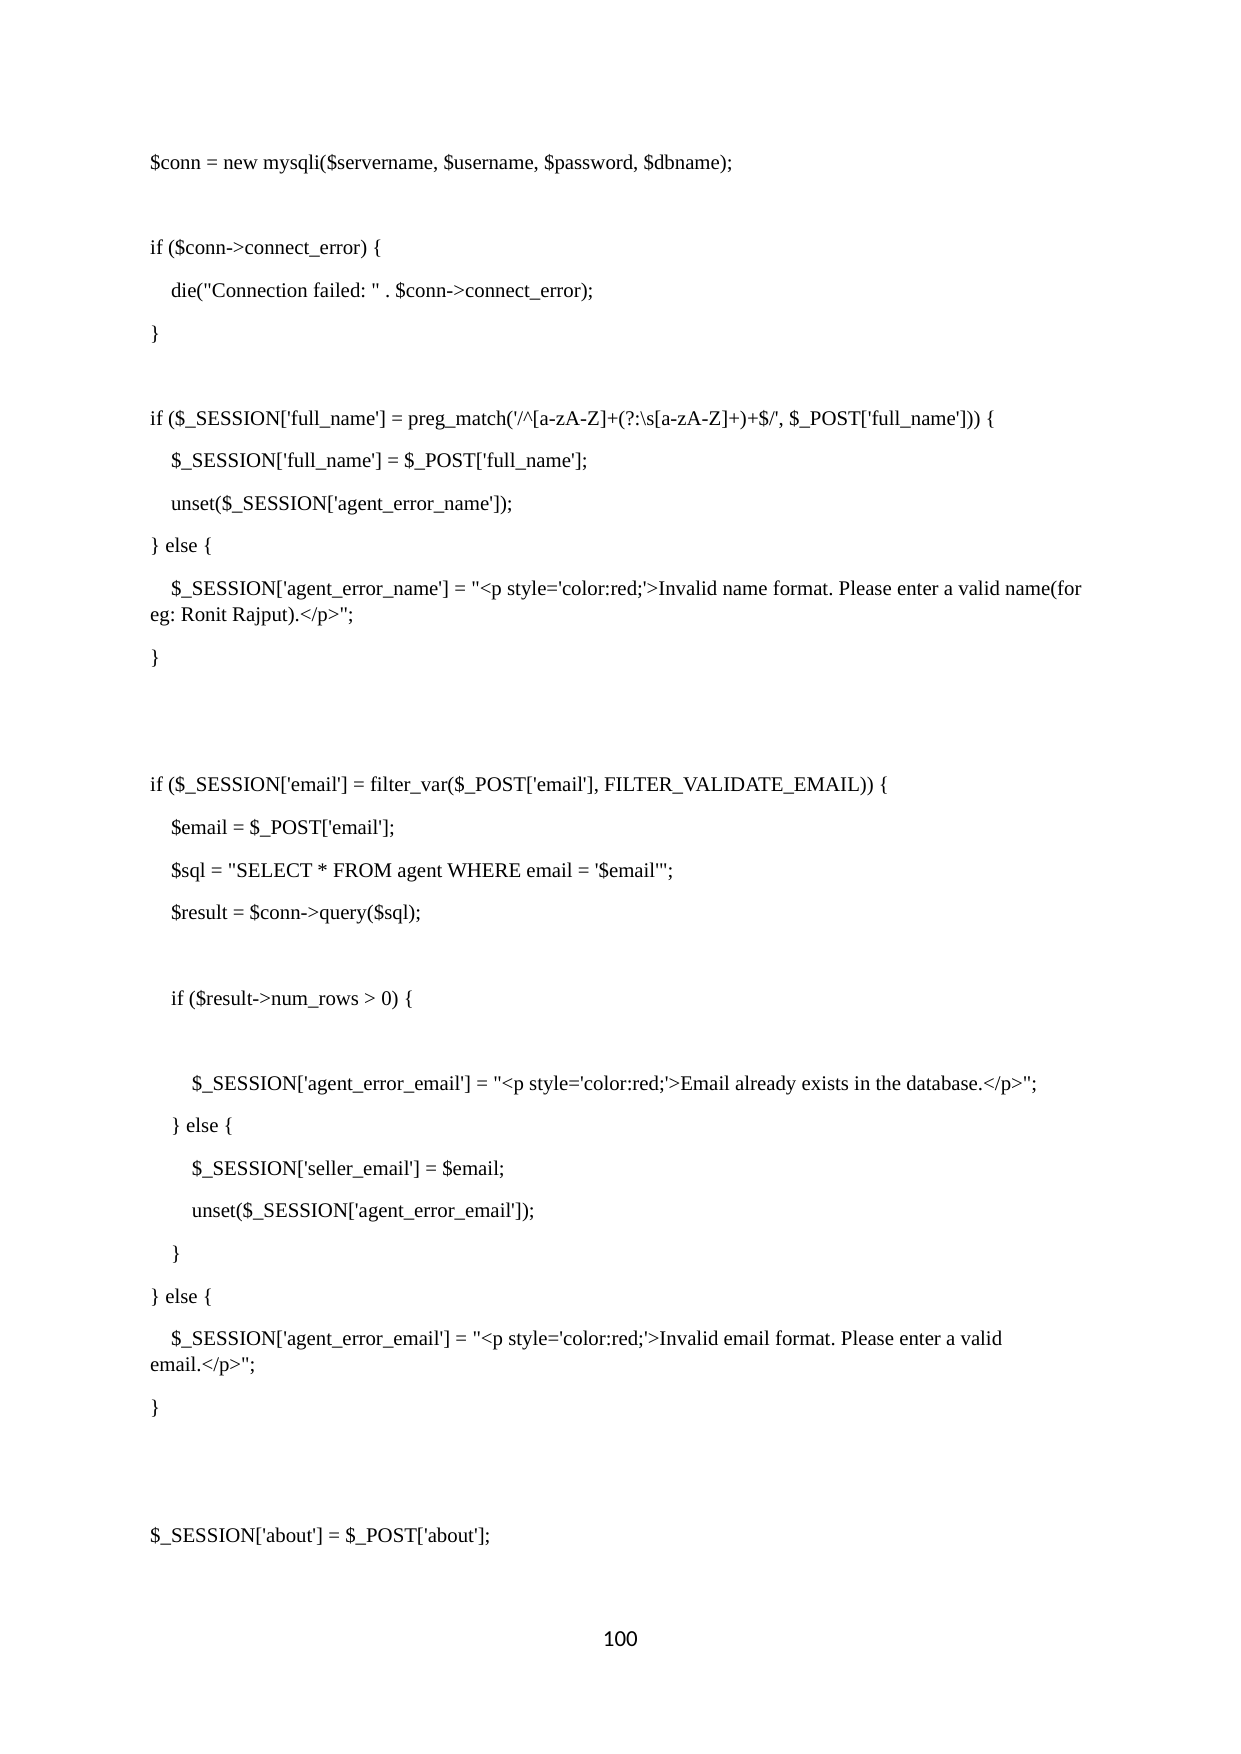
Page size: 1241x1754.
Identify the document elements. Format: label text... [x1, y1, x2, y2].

text $conn = new mysqli($servername, $username, $password, $dbname); [150, 150, 1090, 174]
text $_SESSION['agent_error_email'] = "<p style='color:red;'>Invalid email format. Please enter a valid email.</p>"; [150, 1326, 1090, 1376]
text } [150, 320, 1090, 344]
text } [150, 1395, 1090, 1419]
text } else { [150, 1113, 1090, 1137]
text $result = $conn->query($sql); [150, 900, 1090, 924]
text } else { [150, 1284, 1090, 1308]
text $_SESSION['seller_email'] = $email; [150, 1156, 1090, 1180]
text $_SESSION['about'] = $_POST['about']; [150, 1523, 1090, 1547]
text if ($_SESSION['full_name'] = preg_match('/^[a-zA-Z]+(?:\s[a-zA-Z]+)+$/', $_POST['full_name'])) { [150, 406, 1090, 430]
text unset($_SESSION['agent_error_name']); [150, 491, 1090, 515]
text } [150, 1241, 1090, 1265]
text if ($_SESSION['email'] = filter_var($_POST['email'], FILTER_VALIDATE_EMAIL)) { [150, 772, 1090, 796]
text if ($conn->connect_error) { [150, 235, 1090, 259]
text } else { [150, 533, 1090, 557]
text unset($_SESSION['agent_error_email']); [150, 1198, 1090, 1222]
text $_SESSION['full_name'] = $_POST['full_name']; [150, 448, 1090, 472]
text $email = $_POST['email']; [150, 815, 1090, 839]
text $_SESSION['agent_error_email'] = "<p style='color:red;'>Email already exists in the database.</p>"; [150, 1071, 1090, 1095]
text } [150, 644, 1090, 669]
text $_SESSION['agent_error_name'] = "<p style='color:red;'>Invalid name format. Please enter a valid name(for eg: Ronit Rajput).</p>"; [150, 576, 1090, 626]
text die("Connection failed: " . $conn->connect_error); [150, 278, 1090, 302]
text if ($result->num_rows > 0) { [150, 985, 1090, 1009]
text $sql = "SELECT * FROM agent WHERE email = '$email'"; [150, 858, 1090, 882]
